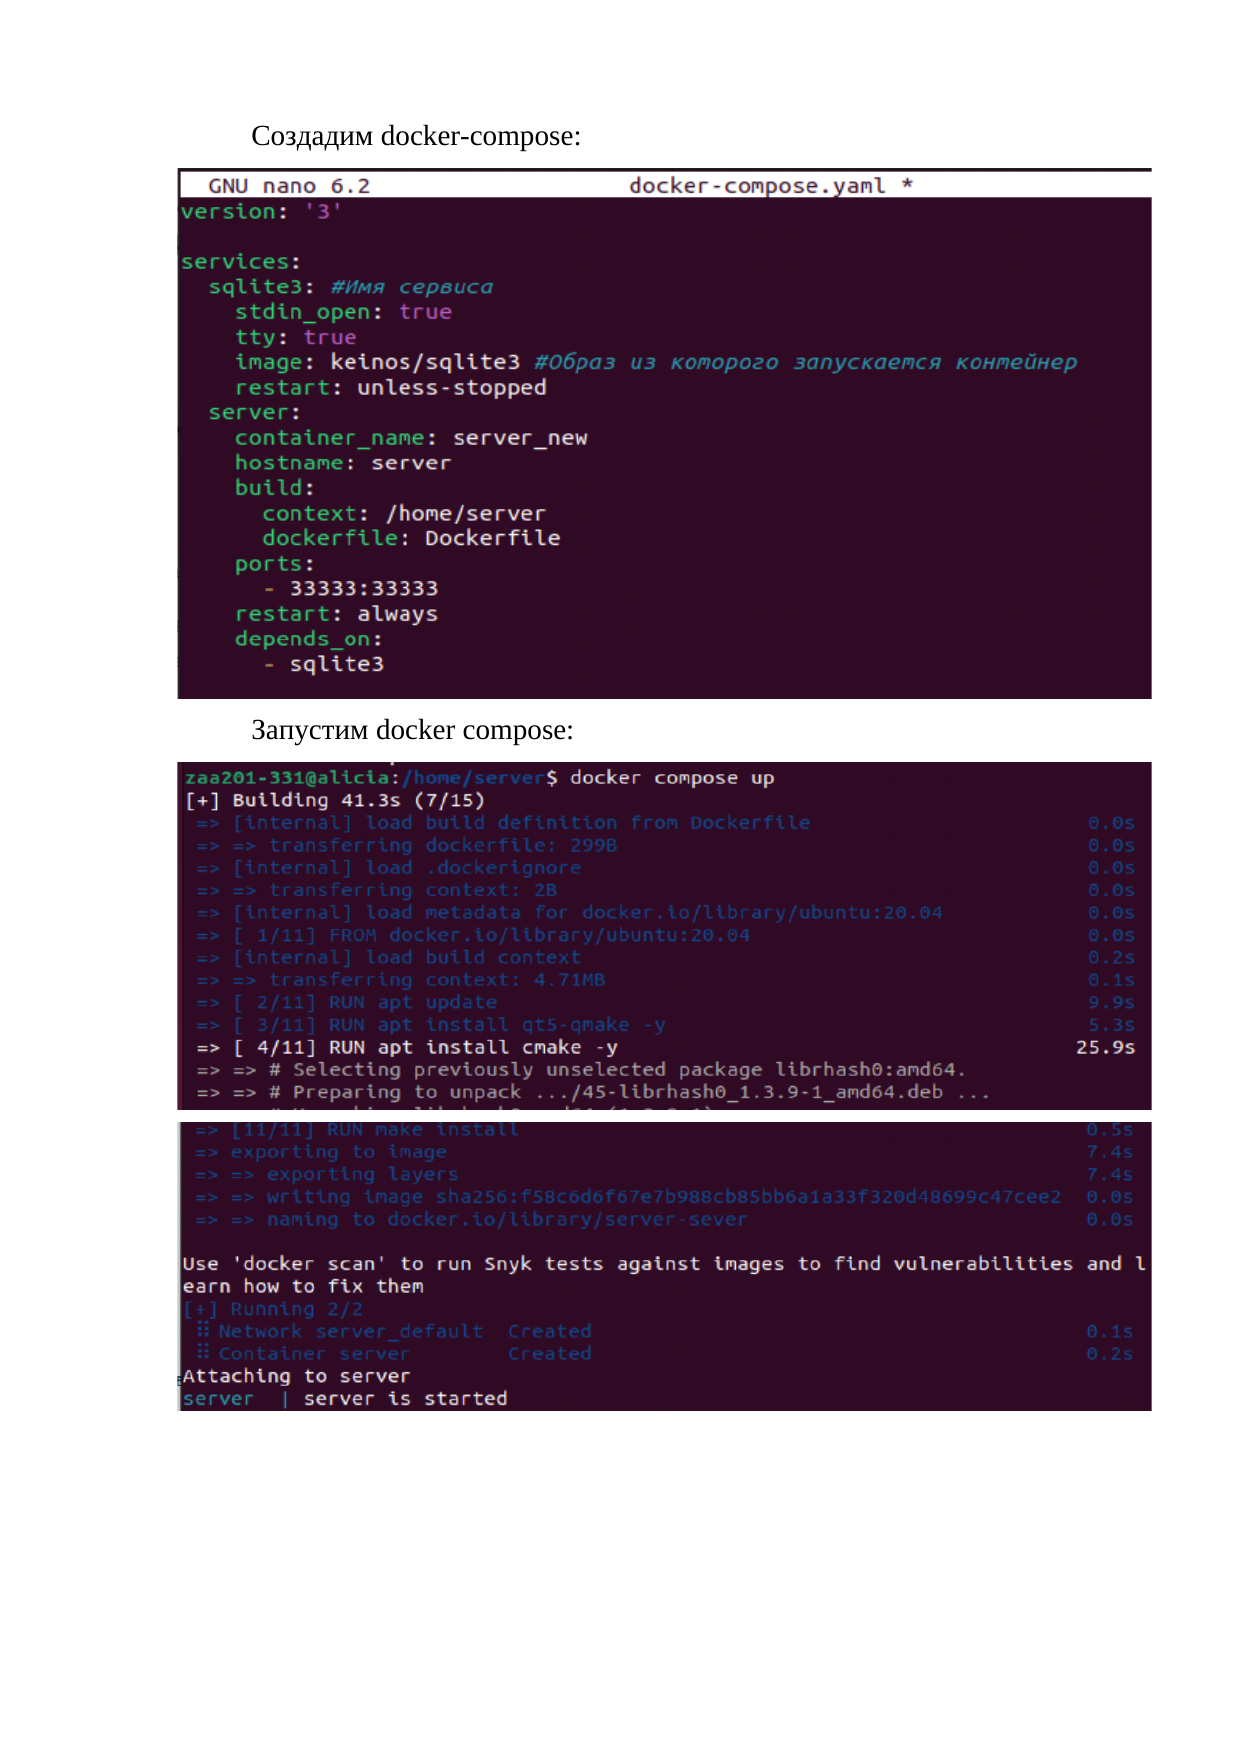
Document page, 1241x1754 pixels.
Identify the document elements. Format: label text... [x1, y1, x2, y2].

picture [177, 1122, 1152, 1411]
text Создадим docker-compose: [177, 118, 1152, 152]
picture [177, 168, 1152, 699]
picture [177, 762, 1152, 1110]
text Запустим docker compose: [177, 712, 1152, 746]
